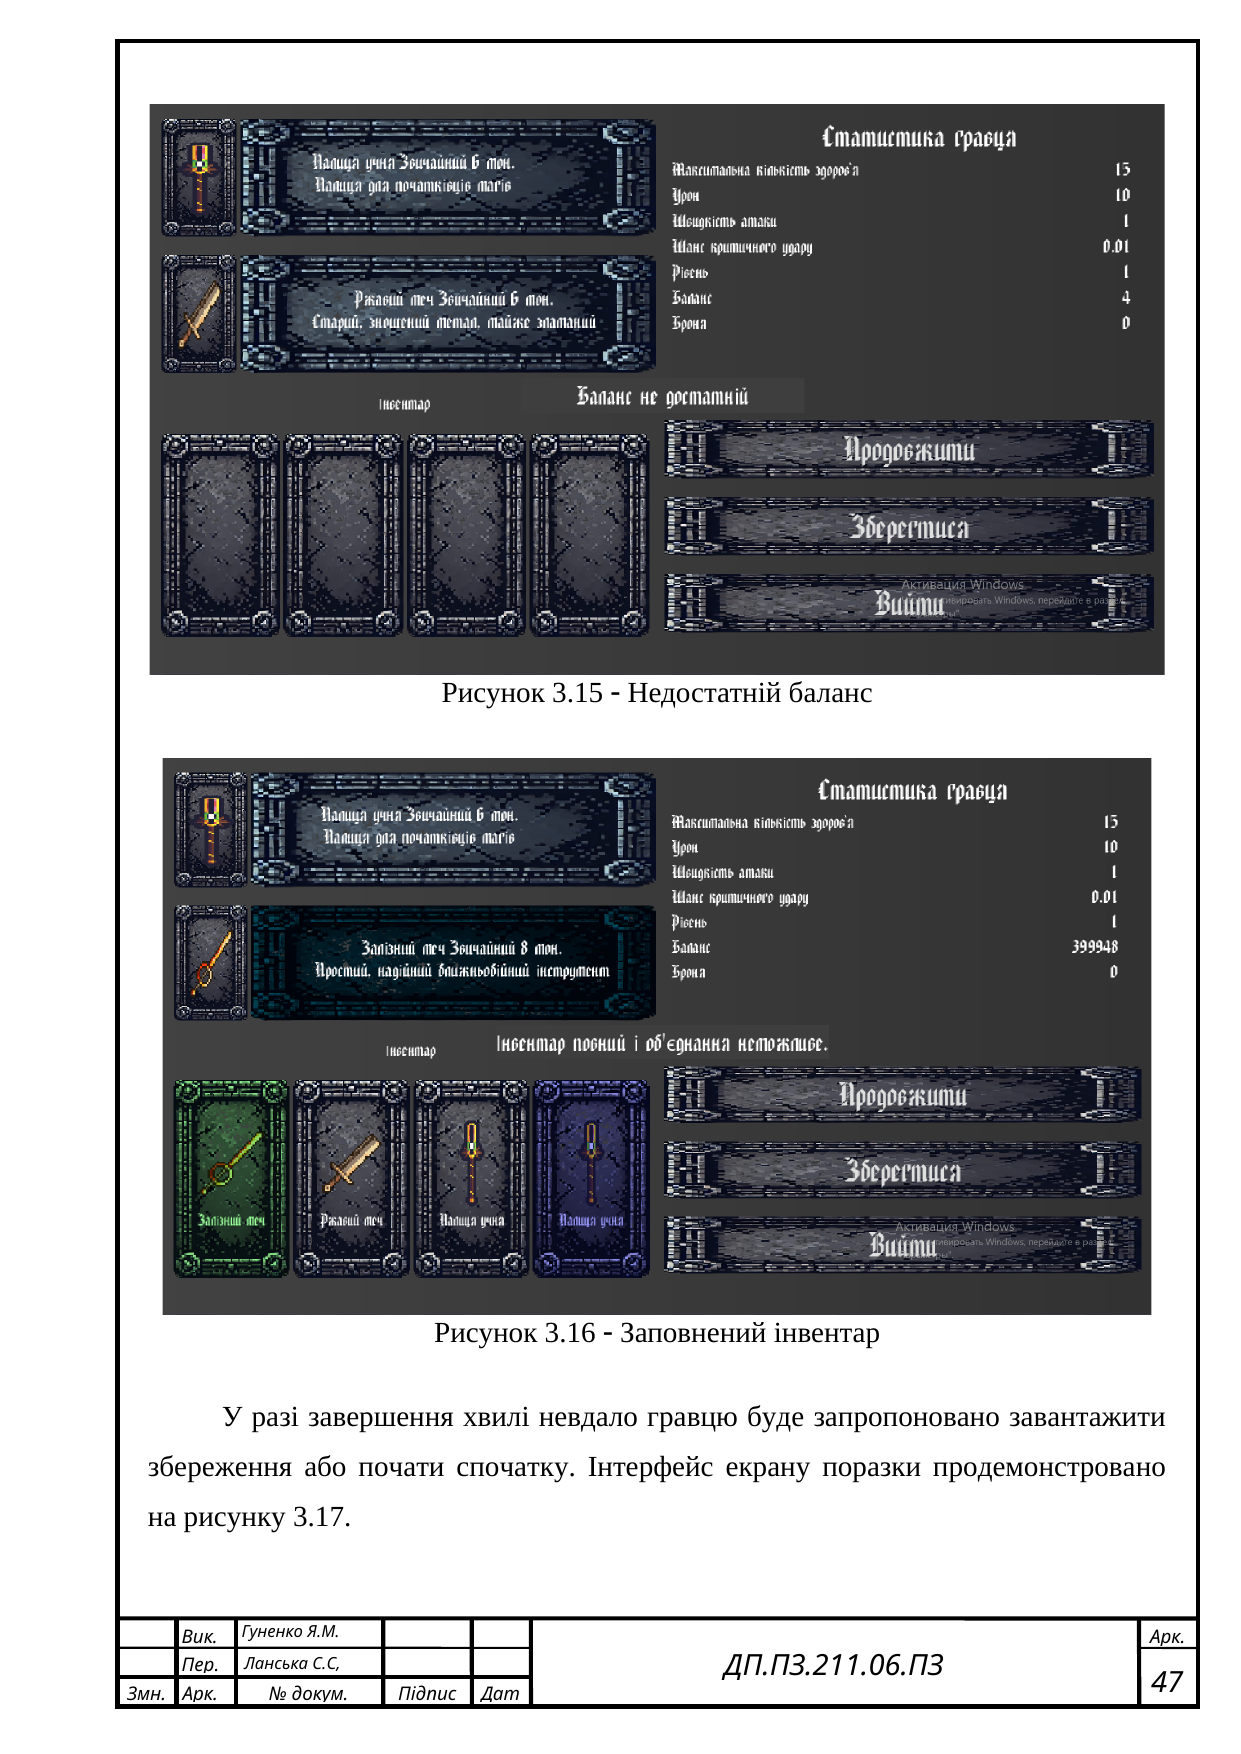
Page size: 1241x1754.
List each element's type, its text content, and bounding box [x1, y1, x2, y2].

text У разі завершення хвилі невдало гравцю буде запропоновано завантажити збереження або почати спочатку. Інтерфейс екрану поразки продемонстровано на рисунку 3.17. [148, 1399, 1166, 1533]
picture [162, 758, 1152, 1315]
picture [149, 104, 1165, 675]
text Рисунок 3.15 Недостатній баланс [148, 675, 1166, 709]
text Рисунок 3.16 Заповнений інвентар [148, 1315, 1166, 1348]
